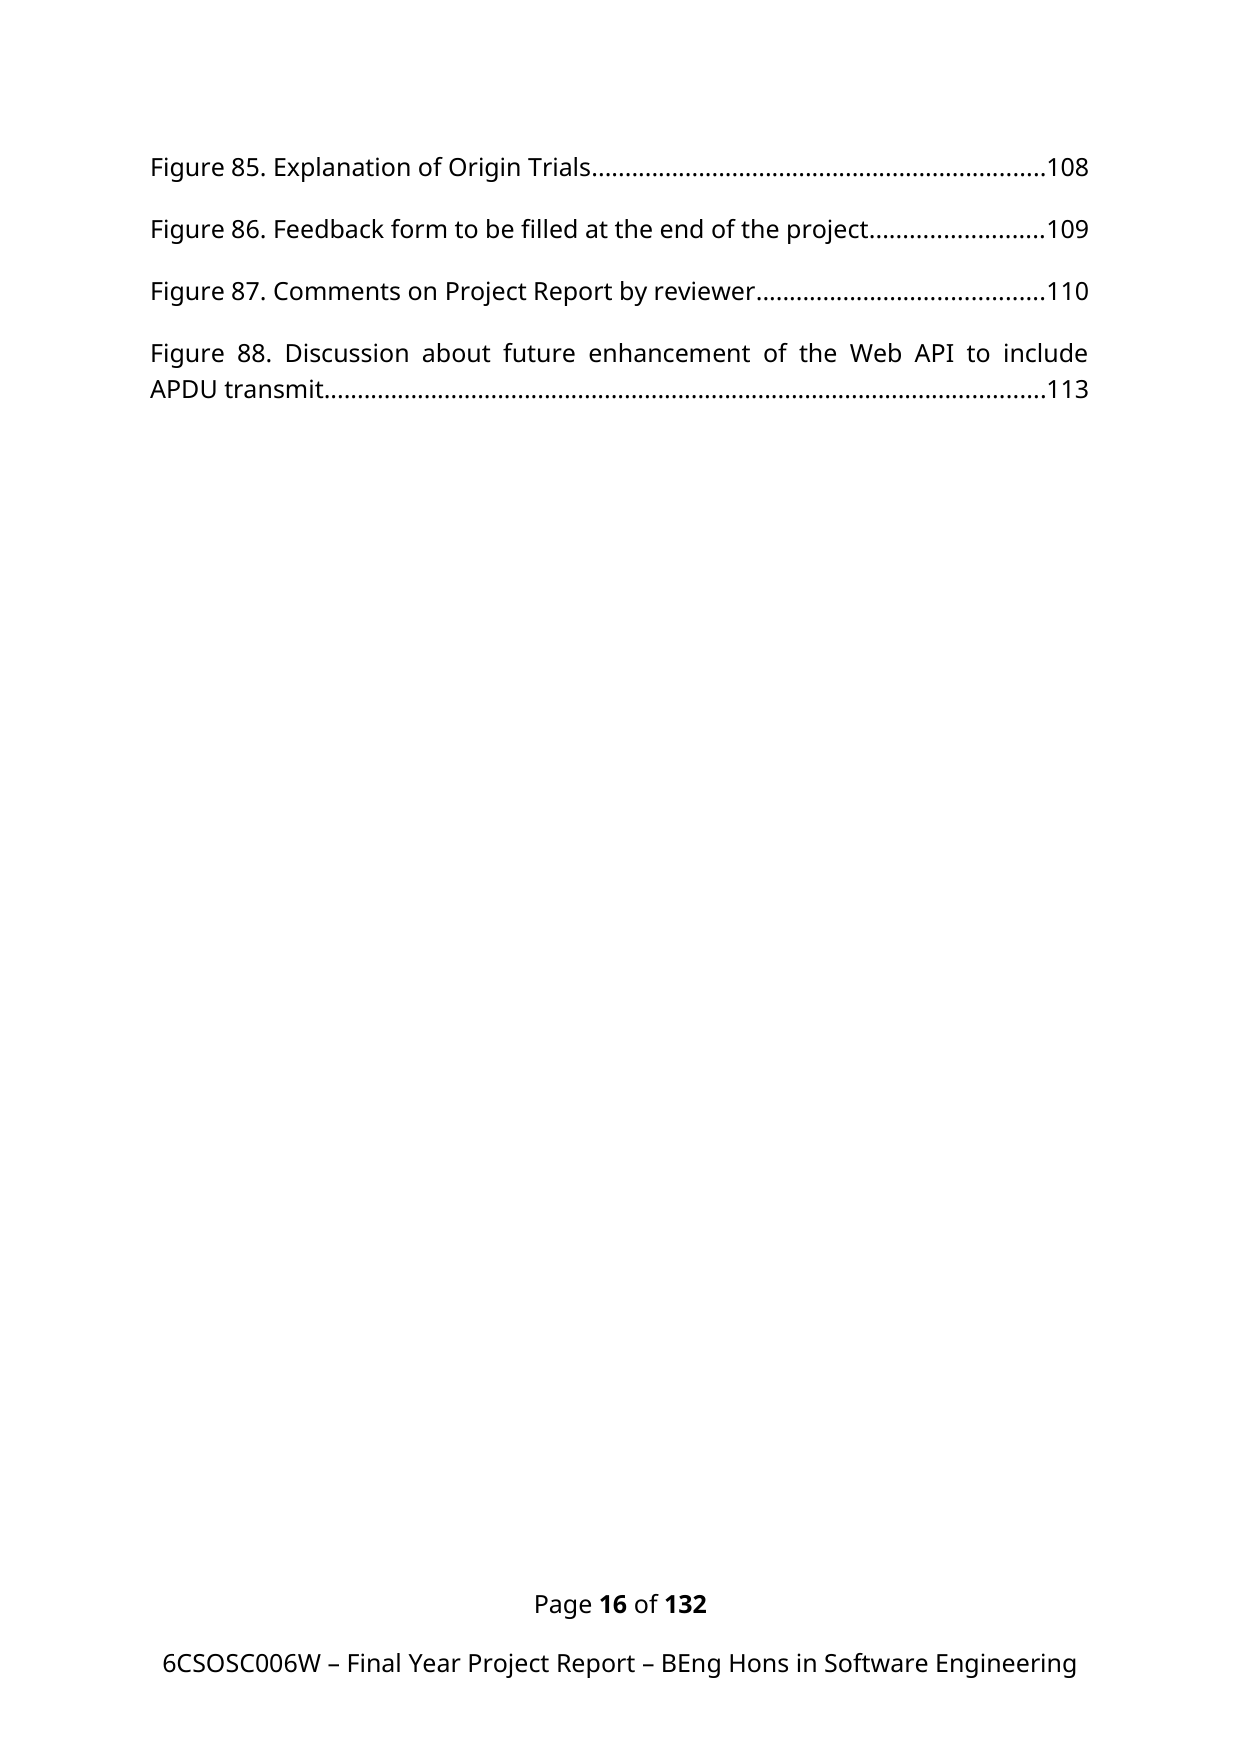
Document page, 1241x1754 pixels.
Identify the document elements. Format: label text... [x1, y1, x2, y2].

text Figure 86. Feedback form to be filled at the end of the project 109 [150, 212, 1090, 246]
text Figure 87. Comments on Project Report by reviewer 110 [150, 273, 1090, 308]
text Figure 88. Discussion about future enhancement of the Web API to include APDU transmit 113 [150, 335, 1090, 406]
text Figure 85. Explanation of Origin Trials 108 [150, 150, 1090, 184]
